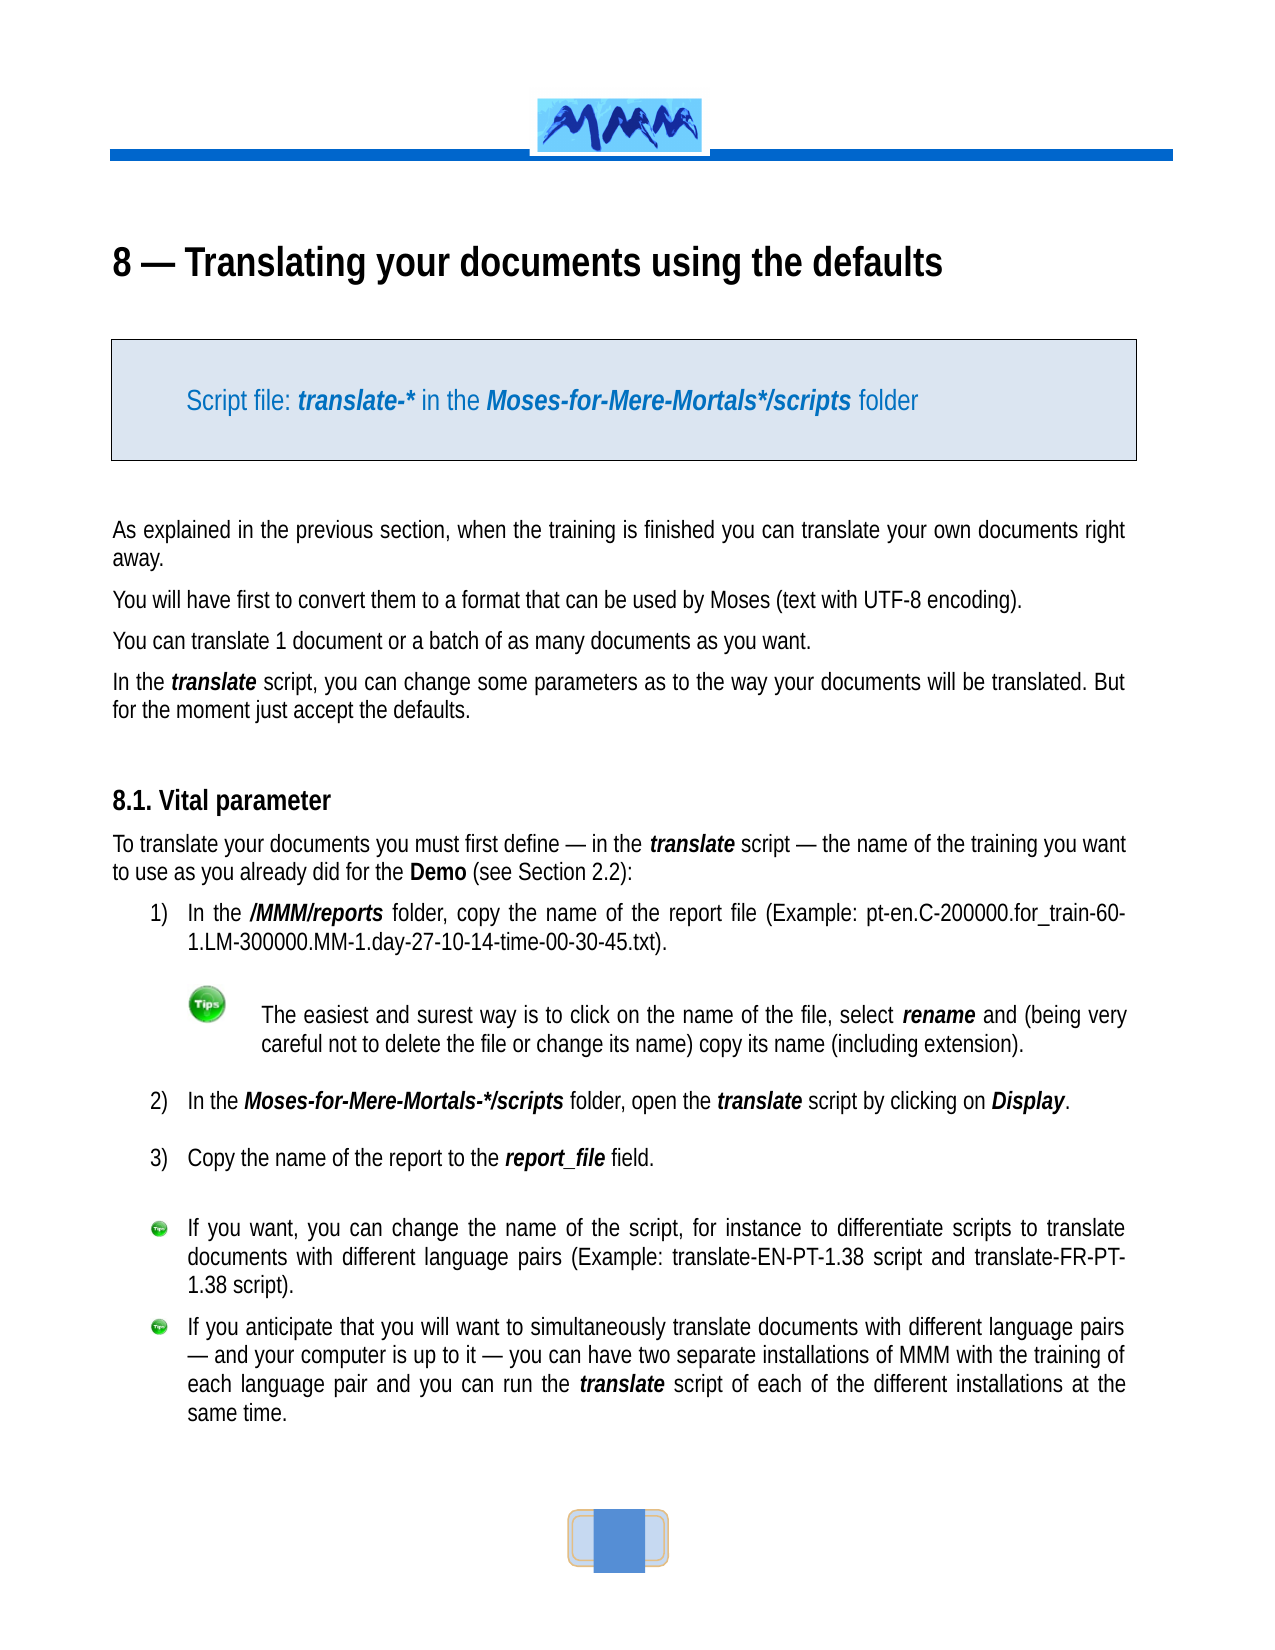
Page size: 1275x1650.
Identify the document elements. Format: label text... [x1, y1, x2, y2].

picture [529, 87, 710, 156]
text In the translate script, you can change some parameters as to the way your documents will be translated. But for the moment just accept the defaults. [112, 667, 1127, 724]
picture [187, 984, 227, 1024]
text As explained in the previous section, when the training is finished you can translate your own documents right away. [112, 515, 1127, 572]
picture [150, 1318, 168, 1335]
list If you anticipate that you will want to simultaneously translate documents with different language pairs — and your computer is up to it — you can have two separate installations of MMM with the training of each language pair and you can run the translate script of each of the different installations at the same time. [150, 1312, 1127, 1426]
list The easiest and surest way is to click on the name of the file, select rename and (being very careful not to delete the file or change its name) copy its name (including extension). [187, 984, 1127, 1057]
text To translate your documents you must first define — in the translate script — the name of the training you want to use as you already did for the Demo (see Section 2.2): [112, 828, 1127, 886]
list Copy the name of the report to the report_file field. [150, 1143, 1127, 1172]
list If you want, you can change the name of the script, for instance to differentiate scripts to translate documents with different language pairs (Example: translate-EN-PT-1.38 script and translate-FR-PT-1.38 script). [150, 1213, 1127, 1299]
text Script file: translate-* in the Moses-for-Mere-Mortals*/scripts folder [112, 380, 1136, 417]
list In the /MMM/reports folder, copy the name of the report file (Example: pt-en.C-200000.for_train-60-1.LM-300000.MM-1.day-27-10-14-time-00-30-45.txt). [150, 898, 1127, 956]
text You can translate 1 document or a batch of as many documents as you want. [112, 626, 1127, 654]
subtitle 8.1. Vital parameter [112, 783, 1127, 816]
subtitle 8 — Translating your documents using the defaults [112, 238, 1127, 286]
text You will have first to convert them to a format that can be used by Moses (text with UTF-8 encoding). [112, 584, 1127, 613]
list In the Moses-for-Mere-Mortals-*/scripts folder, open the translate script by clicking on Display. [150, 1086, 1127, 1115]
picture [150, 1220, 168, 1237]
